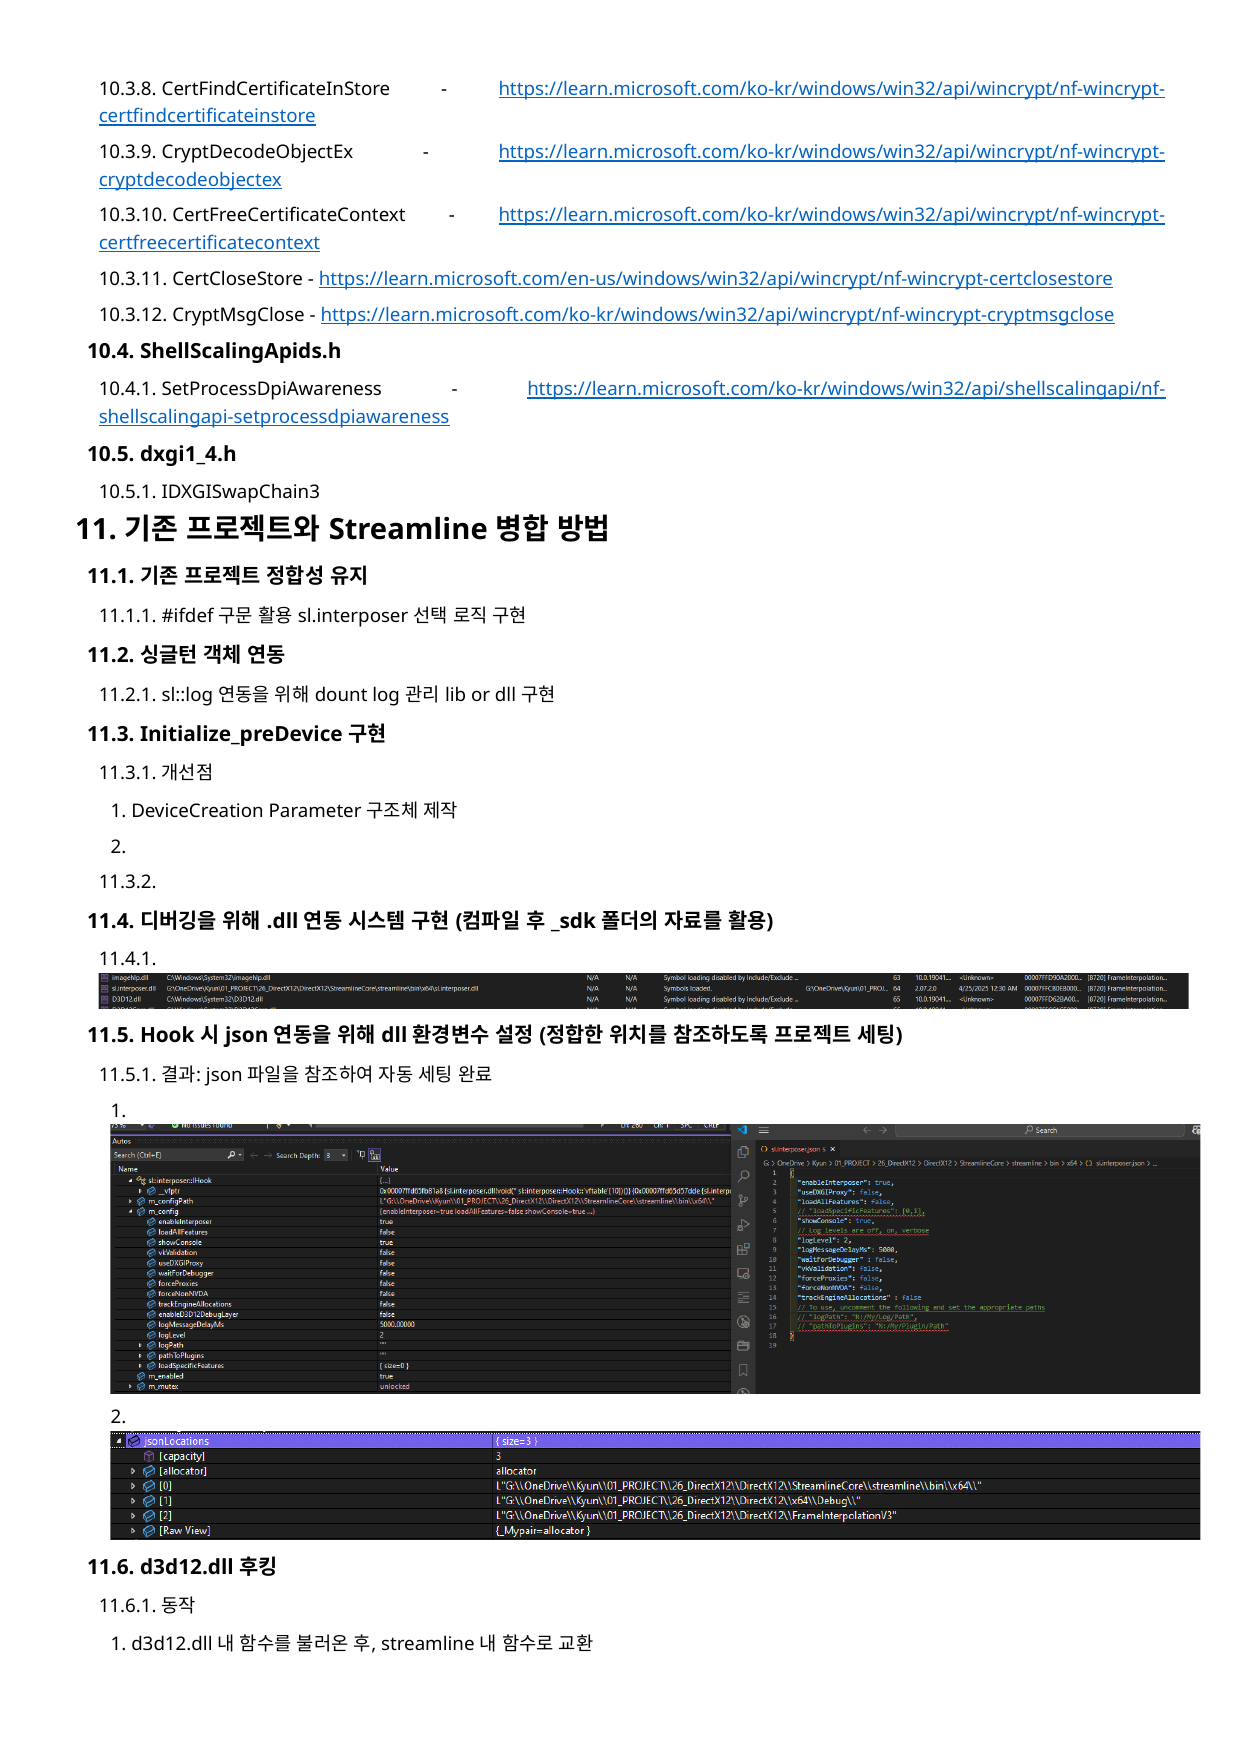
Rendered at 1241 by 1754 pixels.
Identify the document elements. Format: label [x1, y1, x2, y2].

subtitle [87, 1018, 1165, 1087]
picture [110, 1431, 1201, 1540]
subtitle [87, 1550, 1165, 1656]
picture [110, 1124, 1201, 1394]
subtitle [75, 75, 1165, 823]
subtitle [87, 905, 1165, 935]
picture [98, 973, 1189, 1009]
